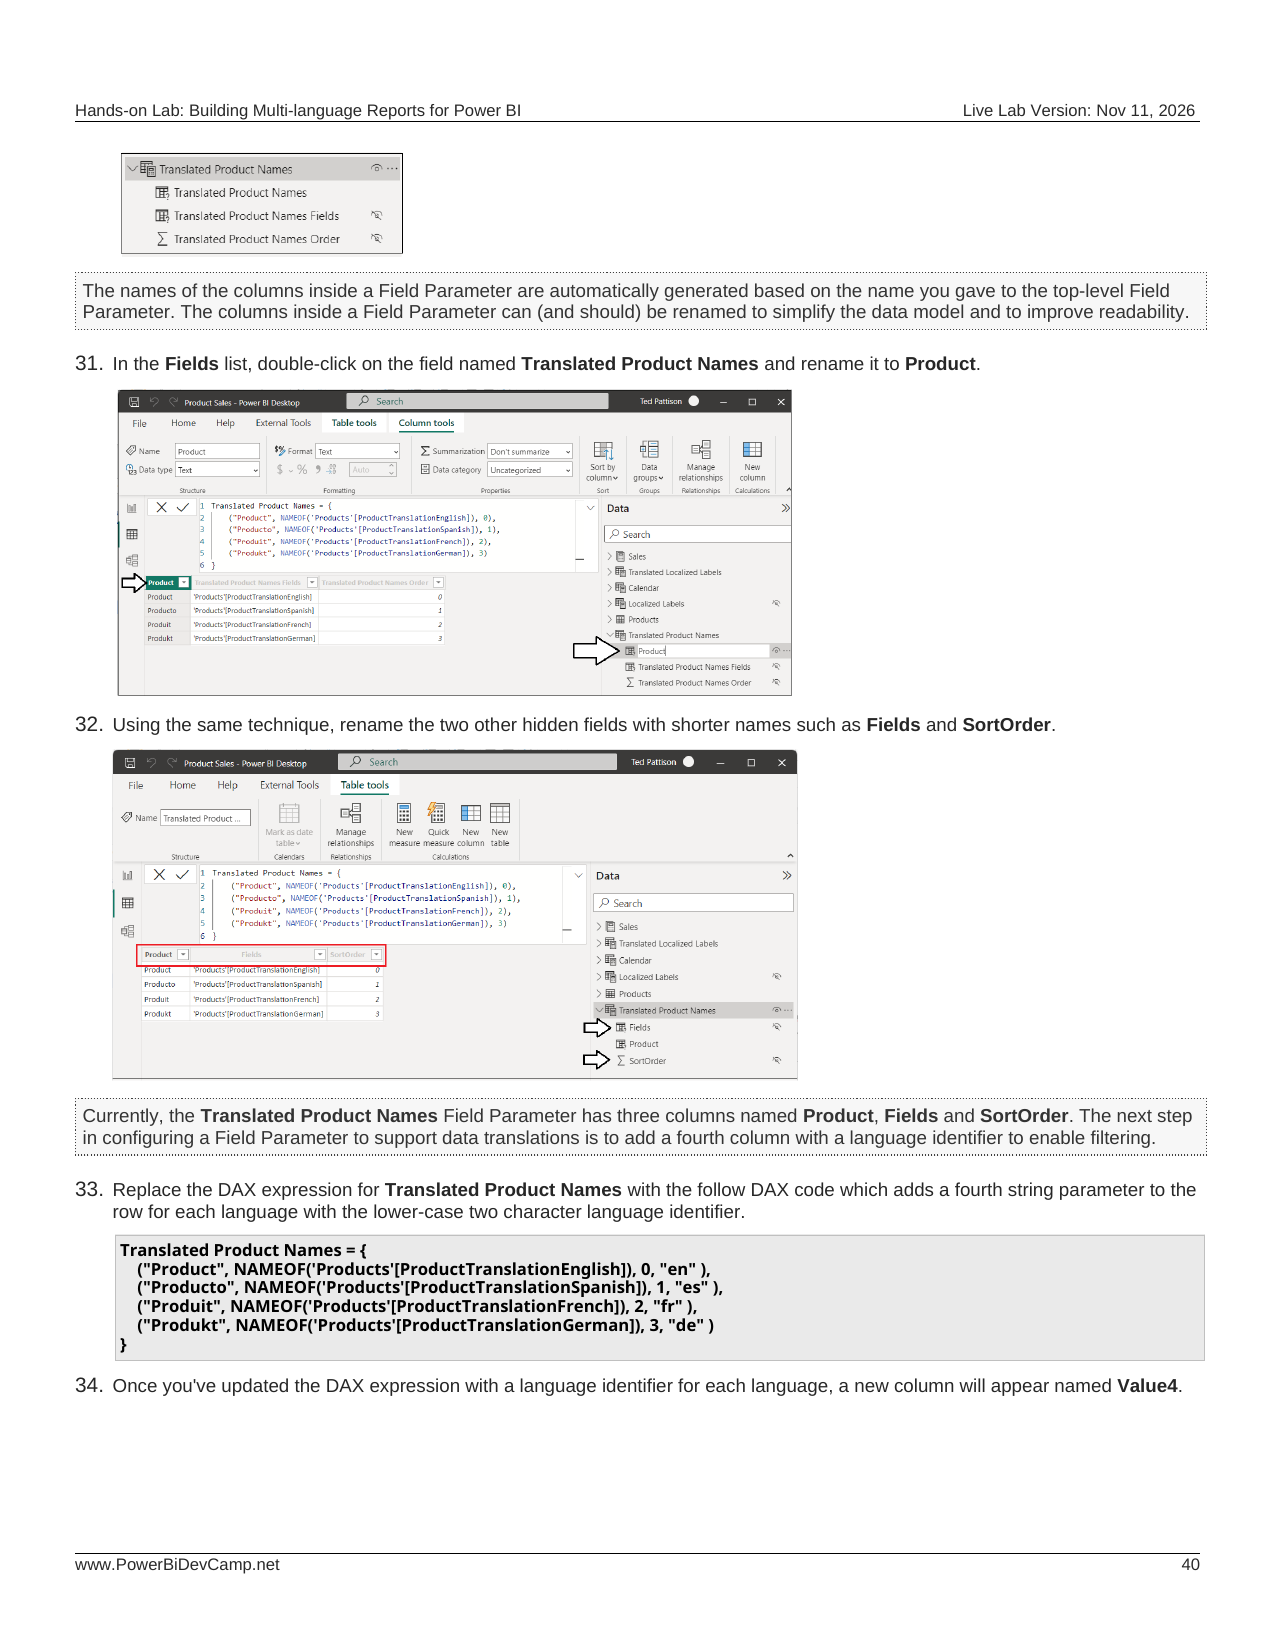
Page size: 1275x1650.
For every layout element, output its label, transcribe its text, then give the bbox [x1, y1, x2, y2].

text ("Product", NAMEOF('Products'[ProductTranslationEnglish]), 0, "en" ), [116, 1253, 1204, 1272]
text } [116, 1328, 1204, 1360]
text Using the same technique, rename the two other hidden fields with shorter names such as Fields and SortOrder. [75, 712, 1200, 736]
text Currently, the Translated Product Names Field Parameter has three columns named Product, Fields and SortOrder. The next step in configuring a Field Parameter to support data translations is to add a fourth column with a language identifier to enable filtering. [75, 1098, 1207, 1156]
text Replace the DAX expression for Translated Product Names with the follow DAX code which adds a fourth string parameter to the row for each language with the lower-case two character language identifier. [75, 1176, 1200, 1222]
picture [112, 146, 412, 260]
text In the Fields list, double-click on the field named Translated Product Names and rename it to Product. [75, 351, 1200, 374]
text ("Produit", NAMEOF('Products'[ProductTranslationFrench]), 2, "fr" ), [116, 1291, 1204, 1309]
text Once you've updated the DAX expression with a language identifier for each language, a new column will appear named Value4. [75, 1373, 1200, 1397]
text ("Produkt", NAMEOF('Products'[ProductTranslationGerman]), 3, "de" ) [116, 1309, 1204, 1328]
text ("Producto", NAMEOF('Products'[ProductTranslationSpanish]), 1, "es" ), [116, 1272, 1204, 1291]
text The names of the columns inside a Field Parameter are automatically generated based on the name you gave to the top-level Field Parameter. The columns inside a Field Parameter can (and should) be renamed to simplify the data model and to improve readability. [75, 272, 1207, 330]
text Translated Product Names = { [116, 1236, 1204, 1253]
picture [112, 387, 795, 700]
picture [112, 748, 804, 1086]
